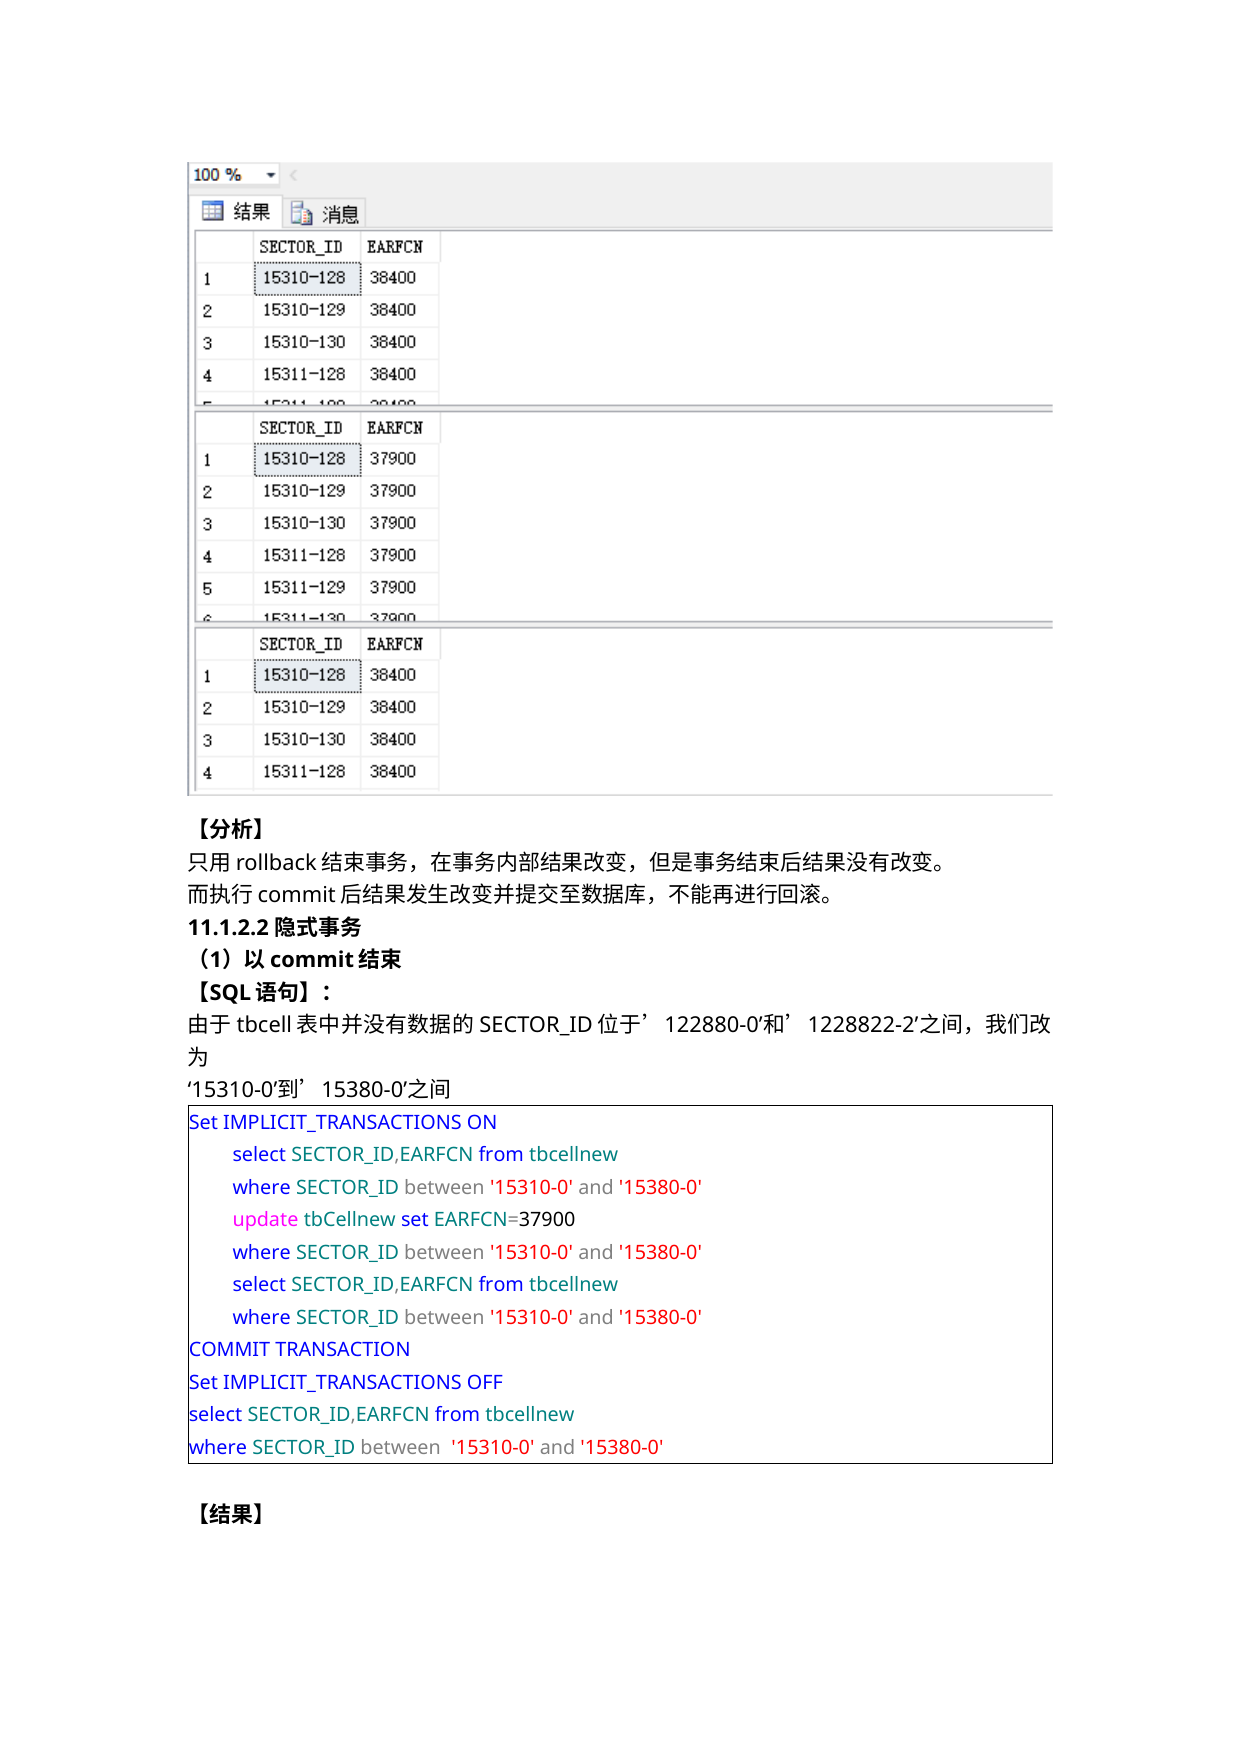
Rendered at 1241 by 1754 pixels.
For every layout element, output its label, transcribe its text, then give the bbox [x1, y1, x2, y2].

text 11.1.2.2 隐式事务 [187, 909, 1053, 942]
picture [187, 162, 1053, 796]
text ‘15310-0’到’15380-0’之间 [187, 1072, 1053, 1104]
text （1）以commit结束 [187, 942, 1053, 974]
text 由于tbcell表中并没有数据的SECTOR_ID位于’122880-0’和’1228822-2’之间，我们改为 [187, 1007, 1053, 1072]
text 只用rollback结束事务，在事务内部结果改变，但是事务结束后结果没有改变。 [187, 844, 1053, 877]
text 而执行commit后结果发生改变并提交至数据库，不能再进行回滚。 [187, 877, 1053, 909]
table_header Set IMPLICIT_TRANSACTIONS ON select SECTOR_ID,EARFCN from tbcellnew where SECTOR_ID between '15310-0' and '15380-0' update tbCellnew set EARFCN=37900 where SECTOR_ID between '15310-0' and '15380-0' select SECTOR_ID,EARFCN from tbcellnew where SECTOR_ID between '15310-0' and '15380-0' COMMIT TRANSACTION Set IMPLICIT_TRANSACTIONS OFF select SECTOR_ID,EARFCN from tbcellnew where SECTOR_ID between '15310-0' and '15380-0' [189, 1106, 1052, 1463]
text 【SQL语句】： [187, 974, 1053, 1007]
text 【结果】 [187, 1497, 1053, 1529]
text 【分析】 [187, 812, 1053, 844]
